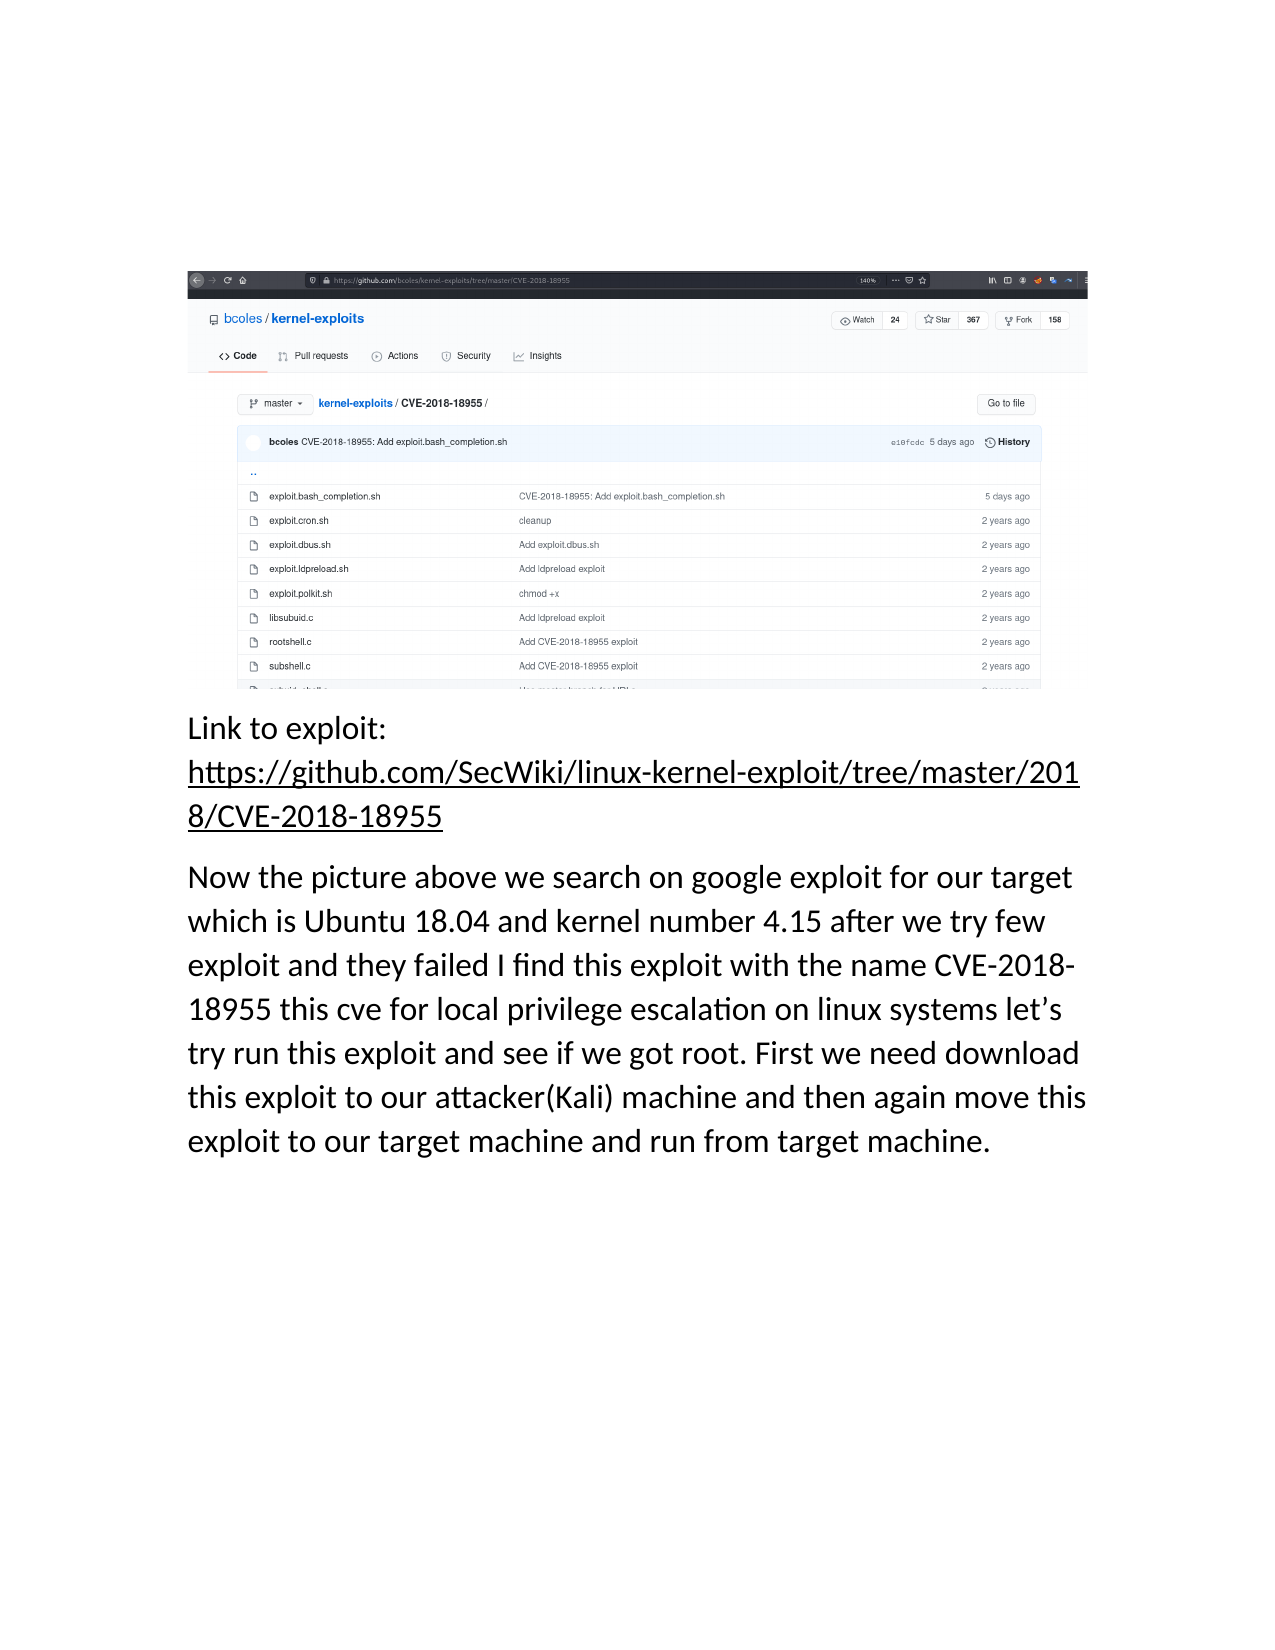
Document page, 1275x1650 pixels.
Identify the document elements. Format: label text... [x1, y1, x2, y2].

text Link to exploit: https://github.com/SecWiki/linux-kernel-exploit/tree/master/2018/CVE-2018-18955 [187, 707, 1087, 836]
text Now the picture above we search on google exploit for our target which is Ubuntu 18.04 and kernel number 4.15 after we try few exploit and they failed I find this exploit with the name CVE-2018-18955 this cve for local privilege escalation on linux systems let’s try run this exploit and see if we got root. First we need download this exploit to our attacker(Kali) machine and then again move this exploit to our target machine and run from target machine. [187, 856, 1087, 1160]
picture [187, 271, 1088, 689]
